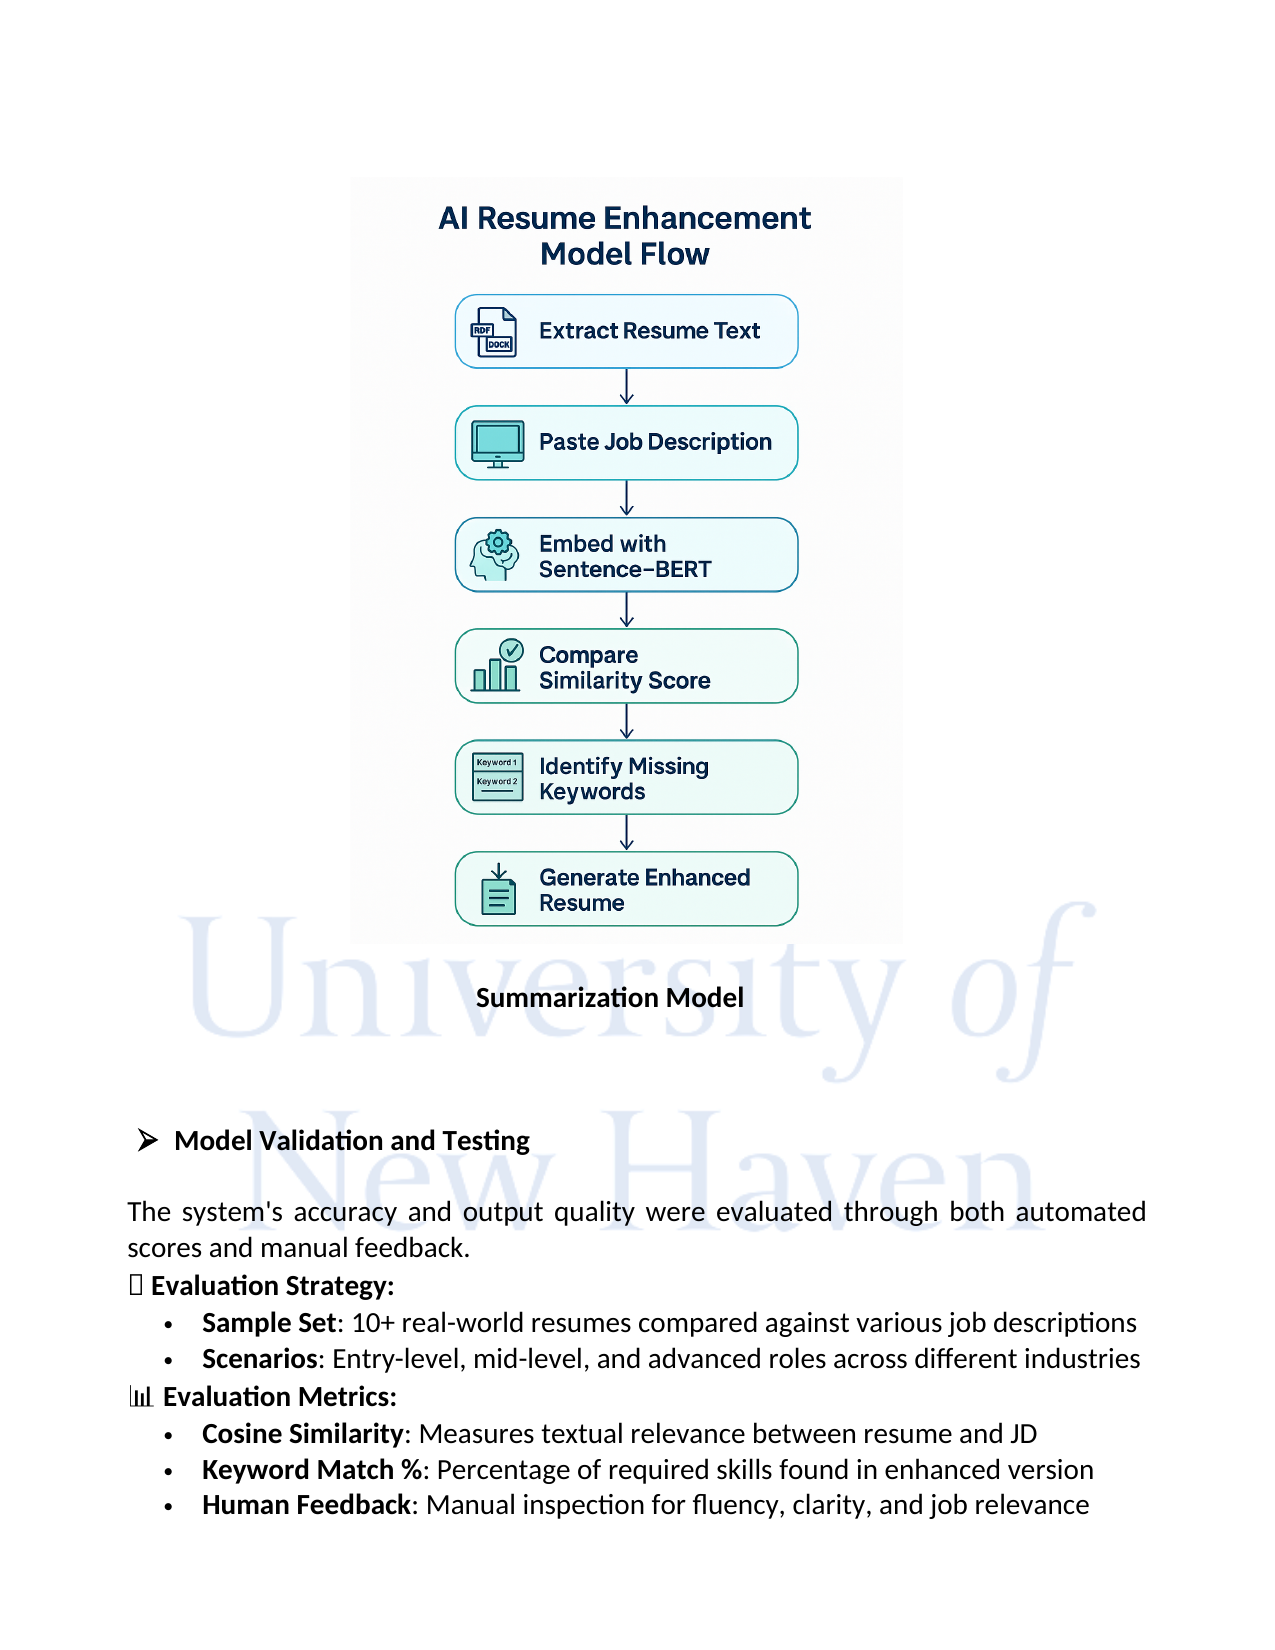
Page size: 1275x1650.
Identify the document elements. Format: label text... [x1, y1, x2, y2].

list Scenarios: Entry-level, mid-level, and advanced roles across different industries [164, 1340, 1148, 1375]
picture [350, 177, 903, 944]
text The system's accuracy and output quality were evaluated through both automated scores and manual feedback. [127, 1193, 1148, 1264]
list Keyword Match %: Percentage of required skills found in enhanced version [164, 1451, 1148, 1486]
text 📊 Evaluation Metrics: [127, 1375, 1148, 1415]
text Summarization Model [127, 979, 1148, 1015]
list Sample Set: 10+ real-world resumes compared against various job descriptions [164, 1304, 1148, 1340]
list Model Validation and Testing [136, 1122, 1148, 1158]
text ✅ Evaluation Strategy: [127, 1264, 1148, 1304]
list Cosine Similarity: Measures textual relevance between resume and JD [164, 1415, 1148, 1451]
list Human Feedback: Manual inspection for fluency, clarity, and job relevance [164, 1486, 1148, 1522]
